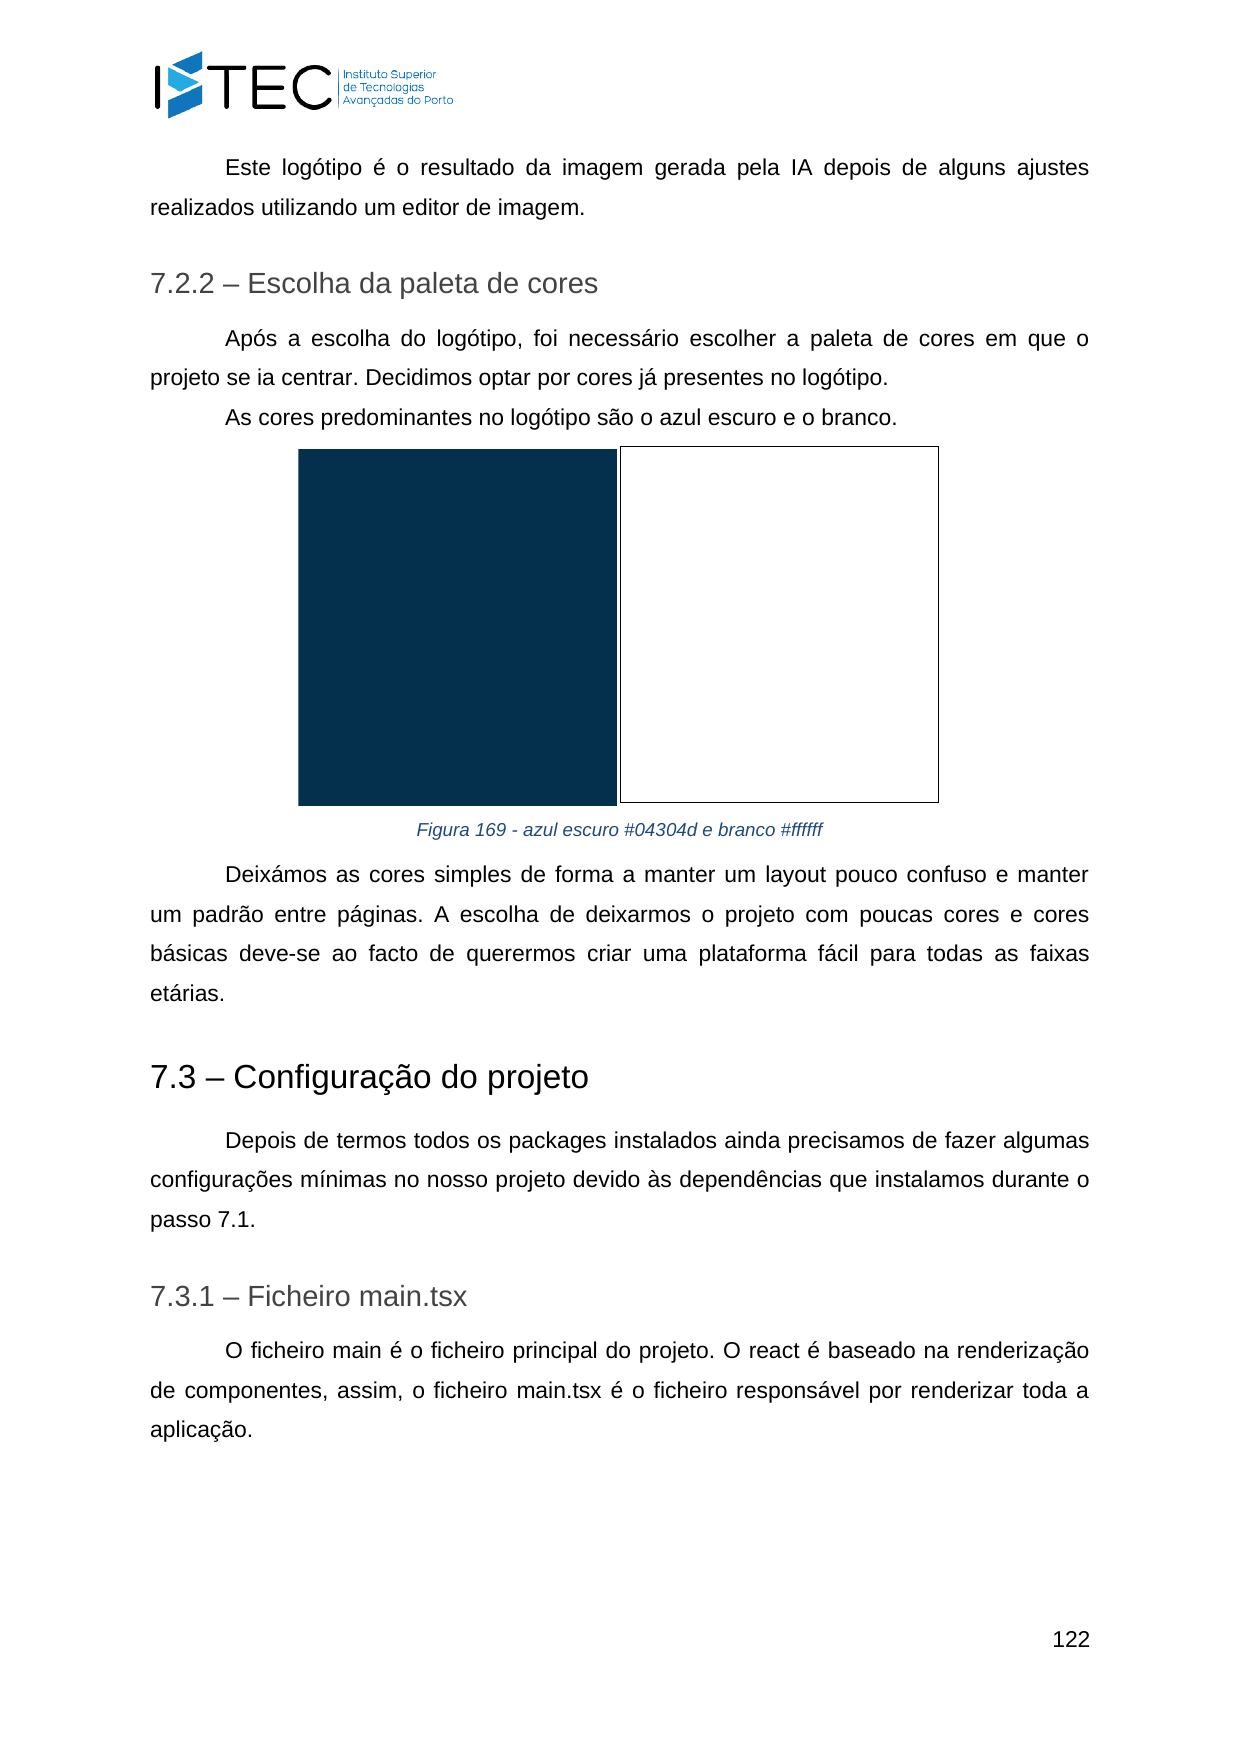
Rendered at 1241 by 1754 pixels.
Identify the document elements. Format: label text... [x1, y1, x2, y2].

text Depois de termos todos os packages instalados ainda precisamos de fazer algumas configurações mínimas no nosso projeto devido às dependências que instalamos durante o passo 7.1. [150, 1127, 1090, 1232]
picture [621, 447, 938, 802]
text Figura 169 - azul escuro #04304d e branco #ffffff [150, 819, 1090, 841]
subtitle 7.3 – Configuração do projeto [150, 1057, 1090, 1095]
subtitle 7.2.2 – Escolha da paleta de cores [150, 266, 1090, 300]
text Deixámos as cores simples de forma a manter um layout pouco confuso e manter um padrão entre páginas. A escolha de deixarmos o projeto com poucas cores e cores básicas deve-se ao facto de querermos criar uma plataforma fácil para todas as faixas etárias. [150, 861, 1090, 1006]
text Este logótipo é o resultado da imagem gerada pela IA depois de alguns ajustes realizados utilizando um editor de imagem. [150, 154, 1090, 220]
text O ficheiro main é o ficheiro principal do projeto. O react é baseado na renderização de componentes, assim, o ficheiro main.tsx é o ficheiro responsável por renderizar toda a aplicação. [150, 1337, 1090, 1443]
text Após a escolha do logótipo, foi necessário escolher a paleta de cores em que o projeto se ia centrar. Decidimos optar por cores já presentes no logótipo. [150, 325, 1090, 391]
subtitle 7.3.1 – Ficheiro main.tsx [150, 1279, 1090, 1312]
picture [298, 449, 617, 806]
picture [150, 51, 454, 129]
text As cores predominantes no logótipo são o azul escuro e o branco. [150, 404, 1090, 430]
